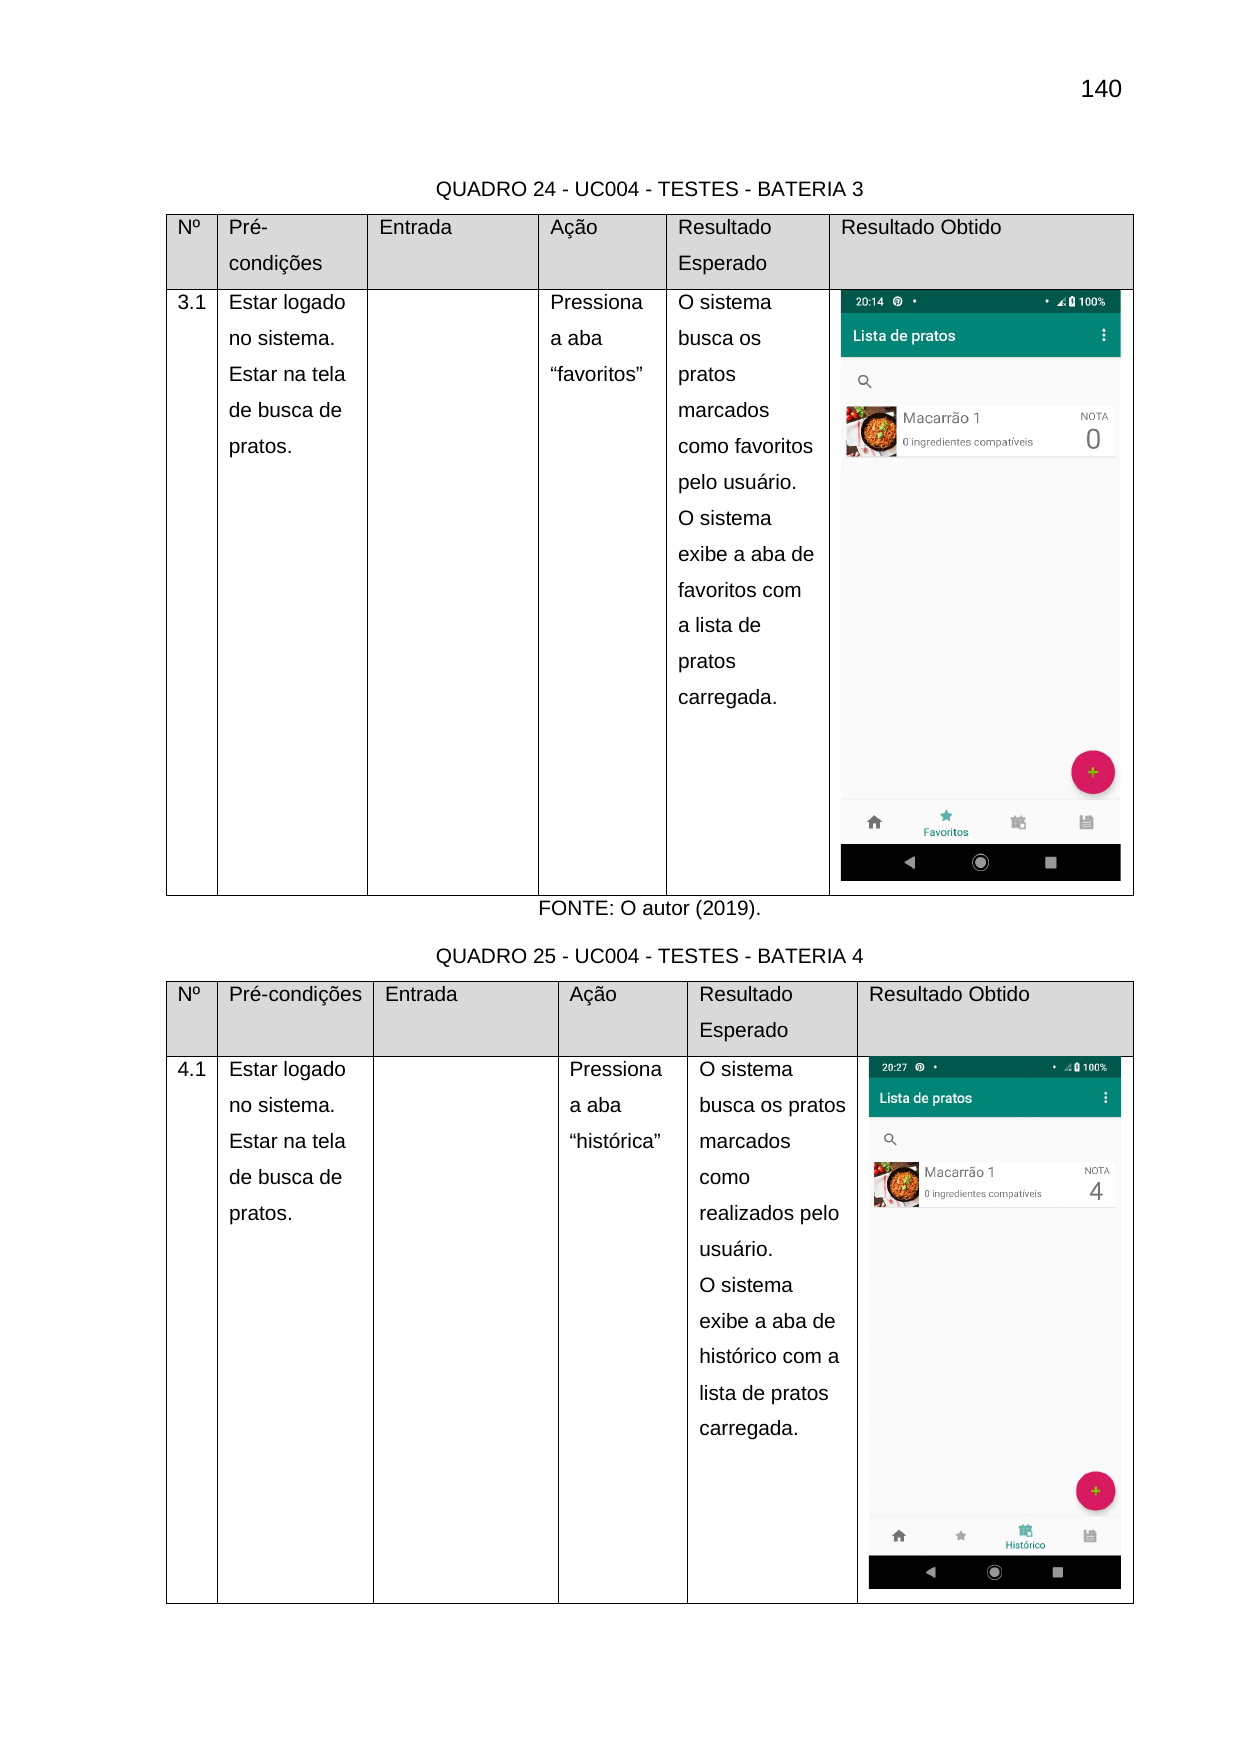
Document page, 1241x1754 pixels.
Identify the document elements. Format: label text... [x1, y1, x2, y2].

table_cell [218, 1057, 373, 1603]
table_header Ação [539, 215, 666, 289]
table_header Resultado Obtido [858, 982, 1133, 1056]
text FONTE: O autor (2019). [177, 896, 1122, 920]
table_cell [368, 290, 538, 895]
table_header Nº [167, 982, 217, 1056]
table_cell Pressiona a aba “favoritos” [539, 290, 666, 895]
table_cell 3.1 [167, 290, 217, 895]
picture [840, 290, 1121, 881]
picture [868, 1056, 1121, 1589]
table_header Resultado Esperado [667, 215, 829, 289]
table_header Nº [167, 215, 217, 289]
table_cell O sistema busca os pratos marcados como favoritos pelo usuário. O sistema exibe a aba de favoritos com a lista de pratos carregada. [667, 290, 829, 895]
table_header Ação [559, 982, 687, 1056]
table_header Pré-condições [218, 982, 373, 1056]
table_cell [858, 1057, 1133, 1603]
table_header Resultado Esperado [688, 982, 857, 1056]
table_cell 4.1 [167, 1057, 217, 1603]
table_header Pré-condições [218, 215, 367, 289]
table_header Resultado Obtido [830, 215, 1133, 289]
table_header Entrada [368, 215, 538, 289]
table_cell Estar logado no sistema. Estar na tela de busca de pratos. [218, 290, 367, 895]
table_cell O sistema busca os pratos marcados como realizados pelo usuário. O sistema exibe a aba de histórico com a lista de pratos carregada. [688, 1057, 857, 1603]
table_cell [830, 290, 1133, 895]
table_cell Pressiona a aba “histórica” [559, 1057, 687, 1603]
table_header Entrada [374, 982, 558, 1056]
table_cell [374, 1057, 558, 1603]
